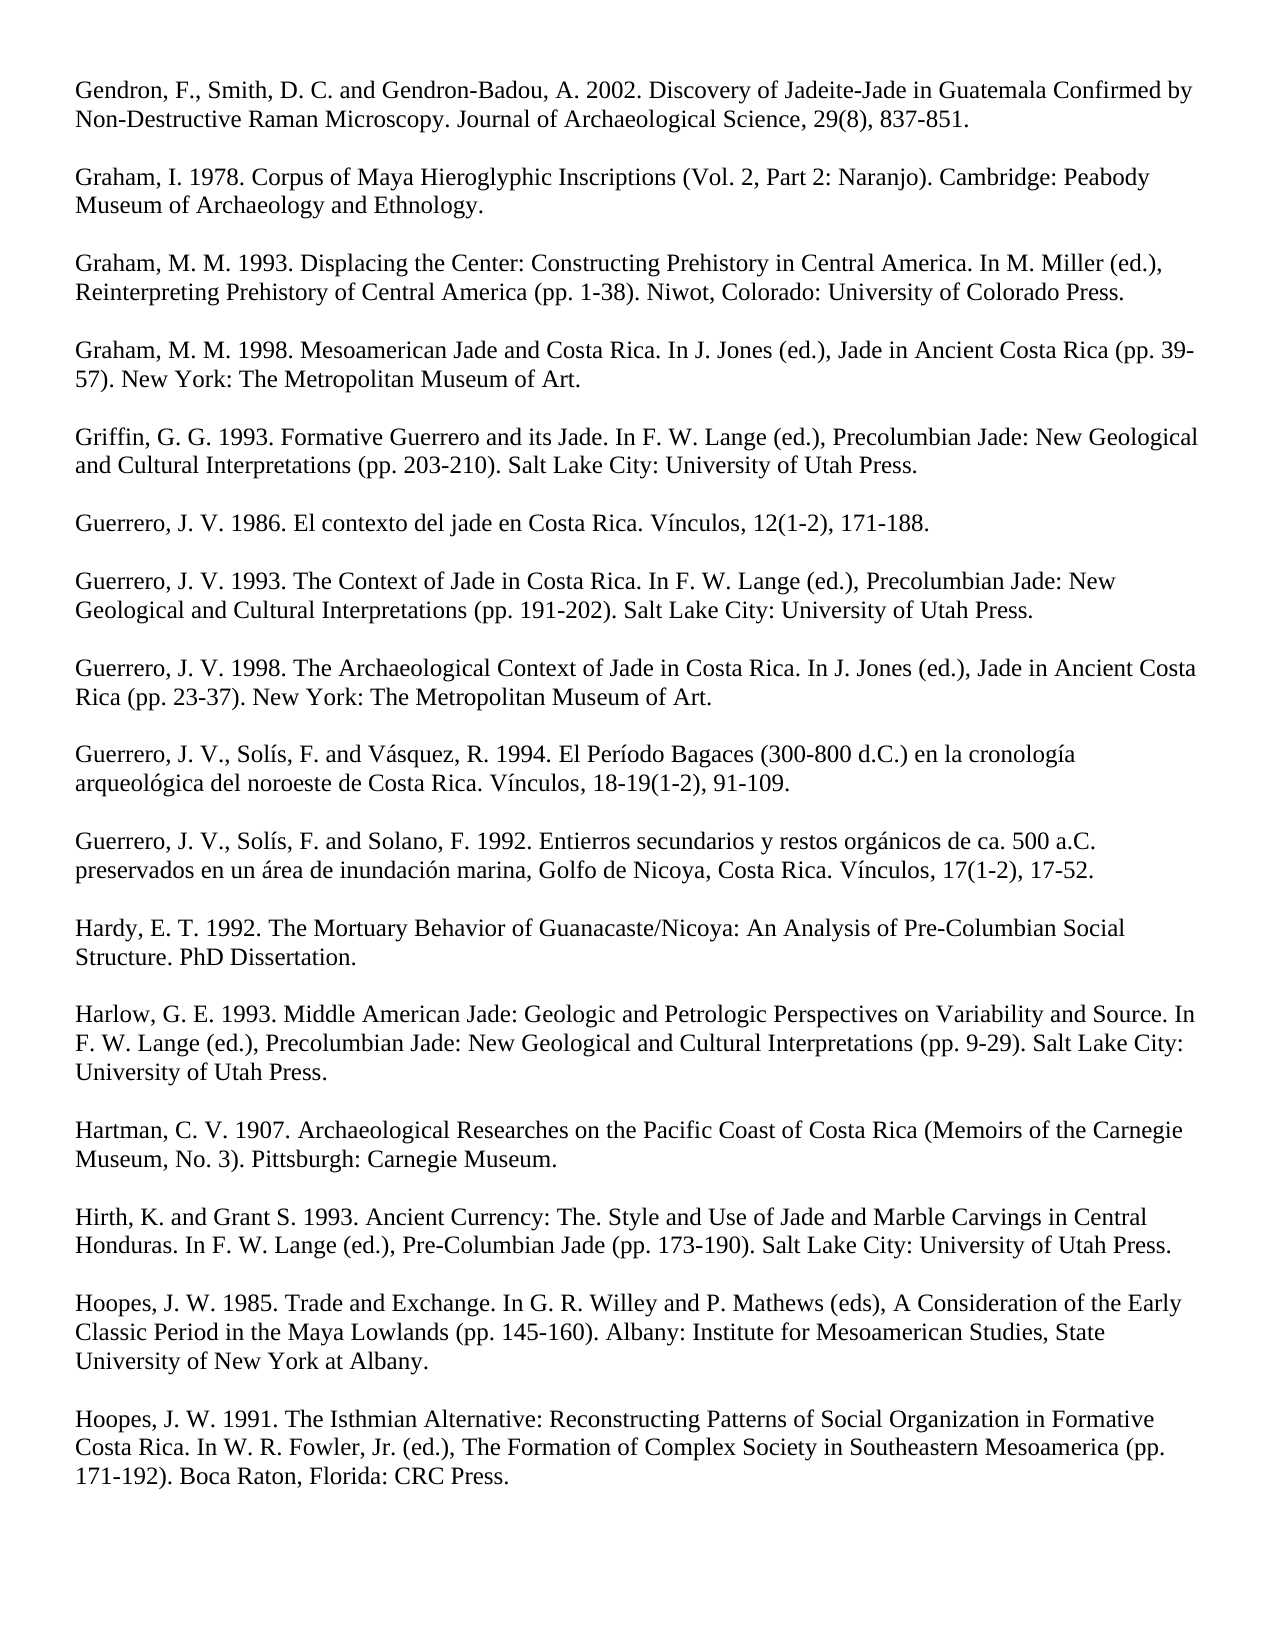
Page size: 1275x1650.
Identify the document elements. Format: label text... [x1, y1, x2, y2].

text Guerrero, J. V., Solís, F. and Solano, F. 1992. Entierros secundarios y restos orgánicos de ca. 500 a.C. preservados en un área de inundación marina, Golfo de Nicoya, Costa Rica. Vínculos, 17(1-2), 17-52. [75, 826, 1200, 884]
text Guerrero, J. V., Solís, F. and Vásquez, R. 1994. El Período Bagaces (300-800 d.C.) en la cronología arqueológica del noroeste de Costa Rica. Vínculos, 18-19(1-2), 91-109. [75, 739, 1200, 797]
text Hartman, C. V. 1907. Archaeological Researches on the Pacific Coast of Costa Rica (Memoirs of the Carnegie Museum, No. 3). Pittsburgh: Carnegie Museum. [75, 1115, 1200, 1172]
text Graham, M. M. 1993. Displacing the Center: Constructing Prehistory in Central America. In M. Miller (ed.), Reinterpreting Prehistory of Central America (pp. 1-38). Niwot, Colorado: University of Colorado Press. [75, 248, 1200, 306]
text Hirth, K. and Grant S. 1993. Ancient Currency: The. Style and Use of Jade and Marble Carvings in Central Honduras. In F. W. Lange (ed.), Pre-Columbian Jade (pp. 173-190). Salt Lake City: University of Utah Press. [75, 1202, 1200, 1259]
text Graham, I. 1978. Corpus of Maya Hieroglyphic Inscriptions (Vol. 2, Part 2: Naranjo). Cambridge: Peabody Museum of Archaeology and Ethnology. [75, 162, 1200, 219]
text Guerrero, J. V. 1993. The Context of Jade in Costa Rica. In F. W. Lange (ed.), Precolumbian Jade: New Geological and Cultural Interpretations (pp. 191-202). Salt Lake City: University of Utah Press. [75, 566, 1200, 624]
text Hardy, E. T. 1992. The Mortuary Behavior of Guanacaste/Nicoya: An Analysis of Pre-Columbian Social Structure. PhD Dissertation. [75, 913, 1200, 970]
text Gendron, F., Smith, D. C. and Gendron-Badou, A. 2002. Discovery of Jadeite-Jade in Guatemala Confirmed by Non-Destructive Raman Microscopy. Journal of Archaeological Science, 29(8), 837-851. [75, 75, 1200, 132]
text Graham, M. M. 1998. Mesoamerican Jade and Costa Rica. In J. Jones (ed.), Jade in Ancient Costa Rica (pp. 39-57). New York: The Metropolitan Museum of Art. [75, 335, 1200, 392]
text Harlow, G. E. 1993. Middle American Jade: Geologic and Petrologic Perspectives on Variability and Source. In F. W. Lange (ed.), Precolumbian Jade: New Geological and Cultural Interpretations (pp. 9-29). Salt Lake City: University of Utah Press. [75, 999, 1200, 1086]
text Griffin, G. G. 1993. Formative Guerrero and its Jade. In F. W. Lange (ed.), Precolumbian Jade: New Geological and Cultural Interpretations (pp. 203-210). Salt Lake City: University of Utah Press. [75, 422, 1200, 479]
text Guerrero, J. V. 1986. El contexto del jade en Costa Rica. Vínculos, 12(1-2), 171-188. [75, 508, 1200, 537]
text Guerrero, J. V. 1998. The Archaeological Context of Jade in Costa Rica. In J. Jones (ed.), Jade in Ancient Costa Rica (pp. 23-37). New York: The Metropolitan Museum of Art. [75, 653, 1200, 710]
text Hoopes, J. W. 1985. Trade and Exchange. In G. R. Willey and P. Mathews (eds), A Consideration of the Early Classic Period in the Maya Lowlands (pp. 145-160). Albany: Institute for Mesoamerican Studies, State University of New York at Albany. [75, 1288, 1200, 1374]
text Hoopes, J. W. 1991. The Isthmian Alternative: Reconstructing Patterns of Social Organization in Formative Costa Rica. In W. R. Fowler, Jr. (ed.), The Formation of Complex Society in Southeastern Mesoamerica (pp. 171-192). Boca Raton, Florida: CRC Press. [75, 1404, 1200, 1490]
